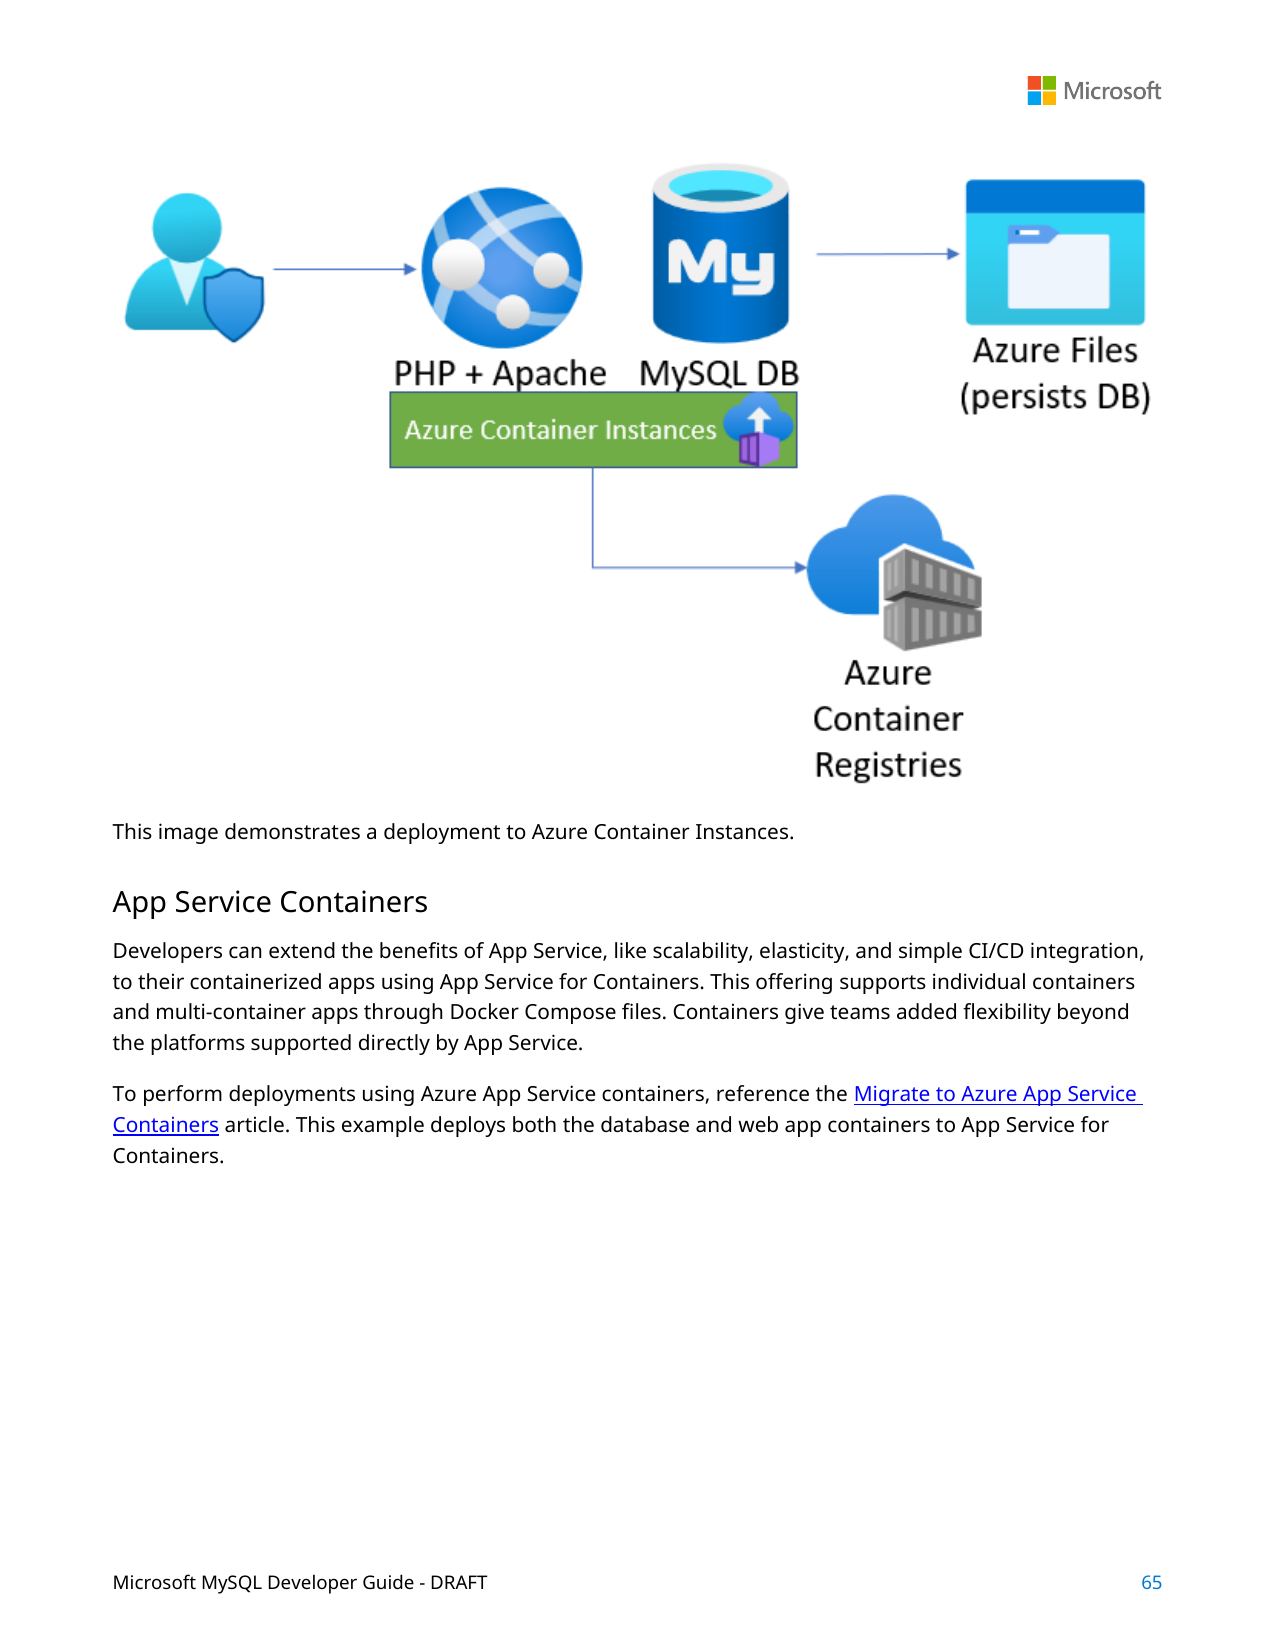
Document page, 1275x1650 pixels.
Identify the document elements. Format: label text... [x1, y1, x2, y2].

text This image demonstrates a deployment to Azure Container Instances. [112, 817, 1162, 845]
text To perform deployments using Azure App Service containers, reference the Migrate to Azure App Service Containers article. This example deploys both the database and web app containers to App Service for Containers. [112, 1079, 1162, 1169]
picture [1026, 75, 1163, 107]
subtitle App Service Containers [112, 881, 1162, 921]
picture [112, 150, 1163, 794]
text Developers can extend the benefits of App Service, like scalability, elasticity, and simple CI/CD integration, to their containerized apps using App Service for Containers. This offering supports individual containers and multi-container apps through Docker Compose files. Containers give teams added flexibility beyond the platforms supported directly by App Service. [112, 936, 1162, 1056]
